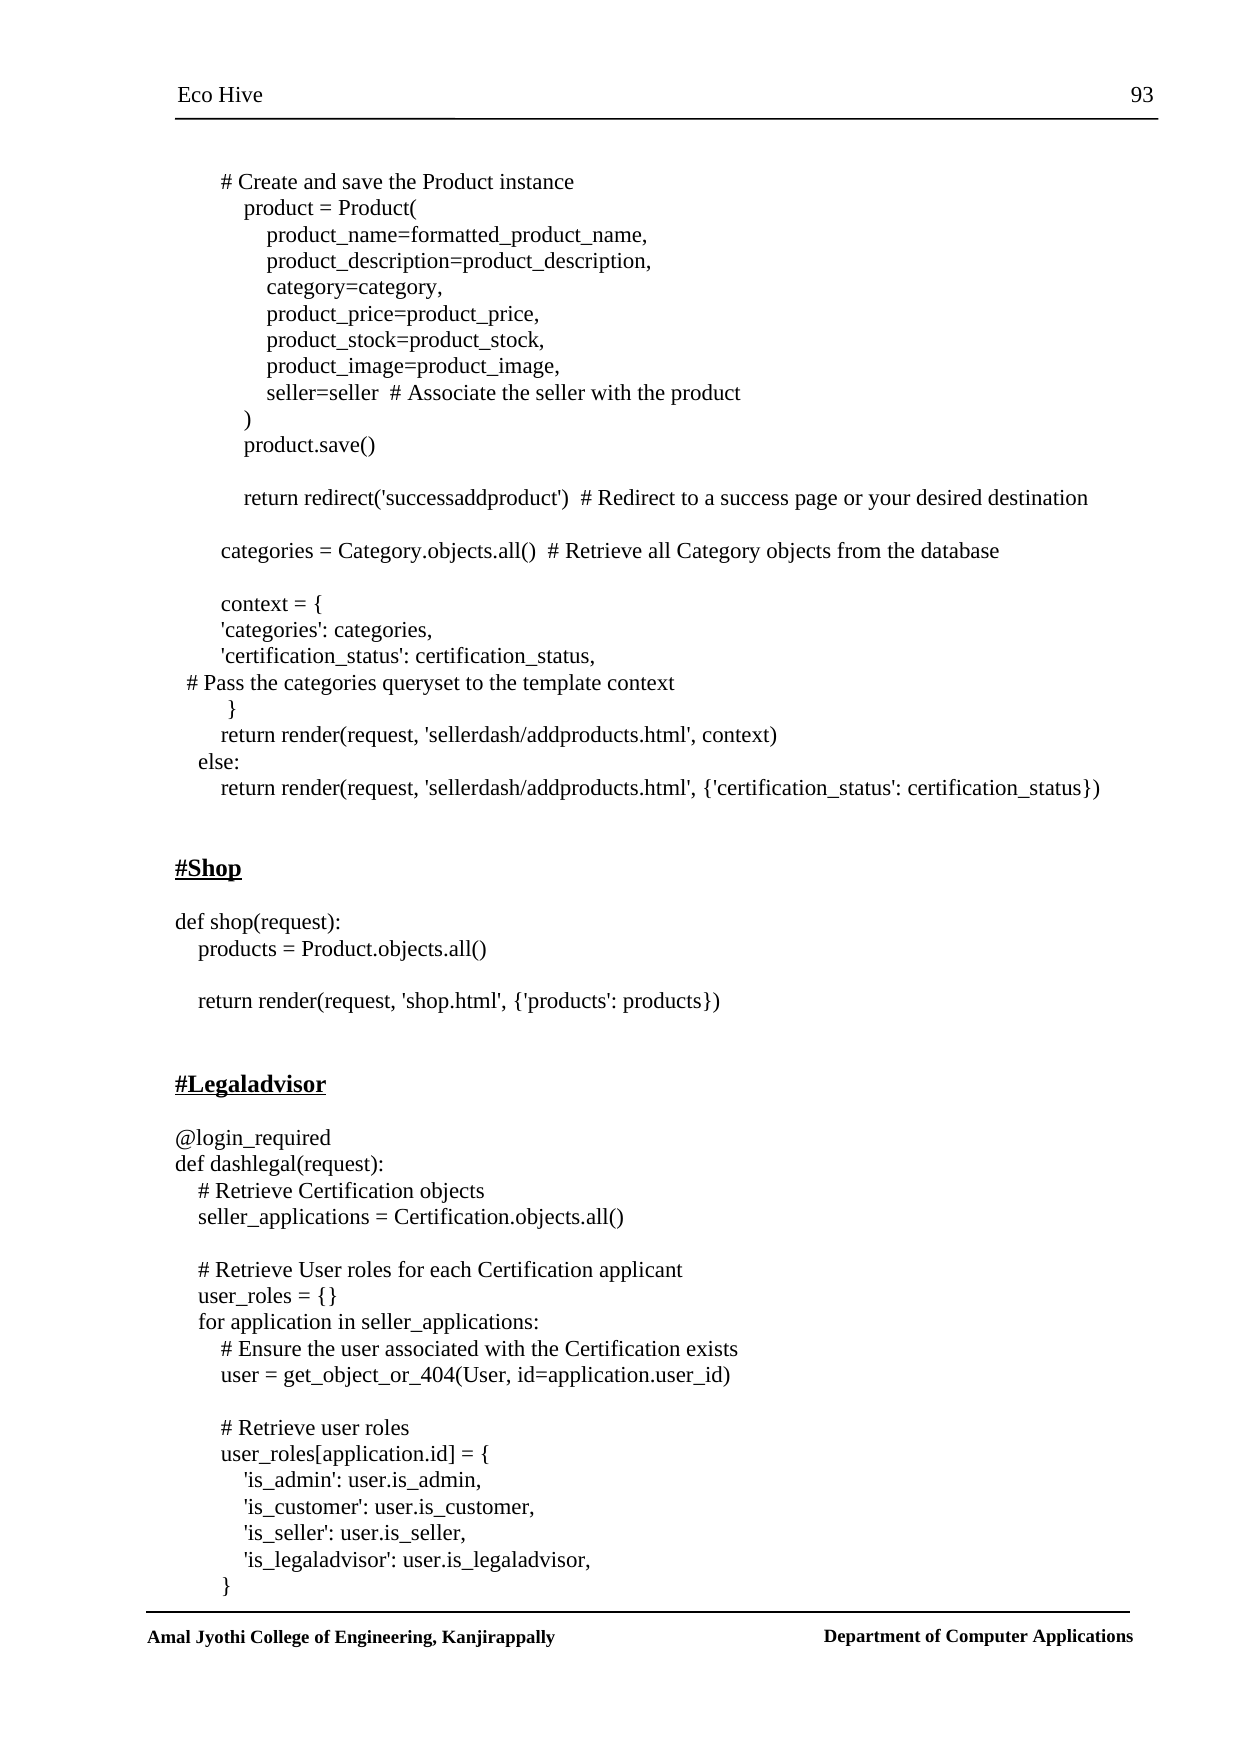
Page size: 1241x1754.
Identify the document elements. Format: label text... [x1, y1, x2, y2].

text 'is_seller': user.is_seller, [175, 1519, 1102, 1546]
text seller_applications = Certification.objects.all() [175, 1203, 1102, 1229]
text return render(request, 'sellerdash/addproducts.html', context) [175, 721, 1102, 748]
text @login_required [175, 1124, 1102, 1150]
text products = Product.objects.all() [175, 935, 1102, 961]
text categories = Category.objects.all() # Retrieve all Category objects from the database [175, 537, 1102, 563]
text return redirect('successaddproduct') # Redirect to a success page or your desired destination [175, 484, 1102, 511]
text # Retrieve User roles for each Certification applicant [175, 1256, 1102, 1282]
text # Retrieve user roles [175, 1414, 1102, 1440]
text 'is_admin': user.is_admin, [175, 1467, 1102, 1493]
text #Legaladvisor [175, 1069, 1102, 1098]
text # Pass the categories queryset to the template context [175, 669, 1102, 695]
text product_stock=product_stock, [175, 326, 1102, 352]
text category=category, [175, 273, 1102, 300]
text return render(request, 'shop.html', {'products': products}) [175, 987, 1102, 1014]
text # Create and save the Product instance [175, 168, 1102, 194]
text # Ensure the user associated with the Certification exists [175, 1335, 1102, 1361]
text 'categories': categories, [175, 616, 1102, 642]
text 'certification_status': certification_status, [175, 642, 1102, 669]
text for application in seller_applications: [175, 1308, 1102, 1335]
text } [175, 695, 1102, 721]
text #Shop [175, 853, 1102, 882]
text 'is_legaladvisor': user.is_legaladvisor, [175, 1546, 1102, 1572]
text else: [175, 748, 1102, 774]
text 'is_customer': user.is_customer, [175, 1493, 1102, 1519]
text seller=seller # Associate the seller with the product [175, 379, 1102, 405]
text product_name=formatted_product_name, [175, 221, 1102, 247]
text product.save() [175, 432, 1102, 458]
text return render(request, 'sellerdash/addproducts.html', {'certification_status': certification_status}) [175, 774, 1102, 801]
text user = get_object_or_404(User, id=application.user_id) [175, 1361, 1102, 1387]
text user_roles = {} [175, 1282, 1102, 1308]
text user_roles[application.id] = { [175, 1440, 1102, 1467]
text } [175, 1572, 1102, 1598]
text product = Product( [175, 194, 1102, 221]
text product_description=product_description, [175, 247, 1102, 273]
text product_image=product_image, [175, 352, 1102, 379]
text def dashlegal(request): [175, 1150, 1102, 1177]
text context = { [175, 590, 1102, 616]
text # Retrieve Certification objects [175, 1177, 1102, 1203]
text def shop(request): [175, 908, 1102, 935]
text ) [175, 405, 1102, 432]
text product_price=product_price, [175, 300, 1102, 326]
